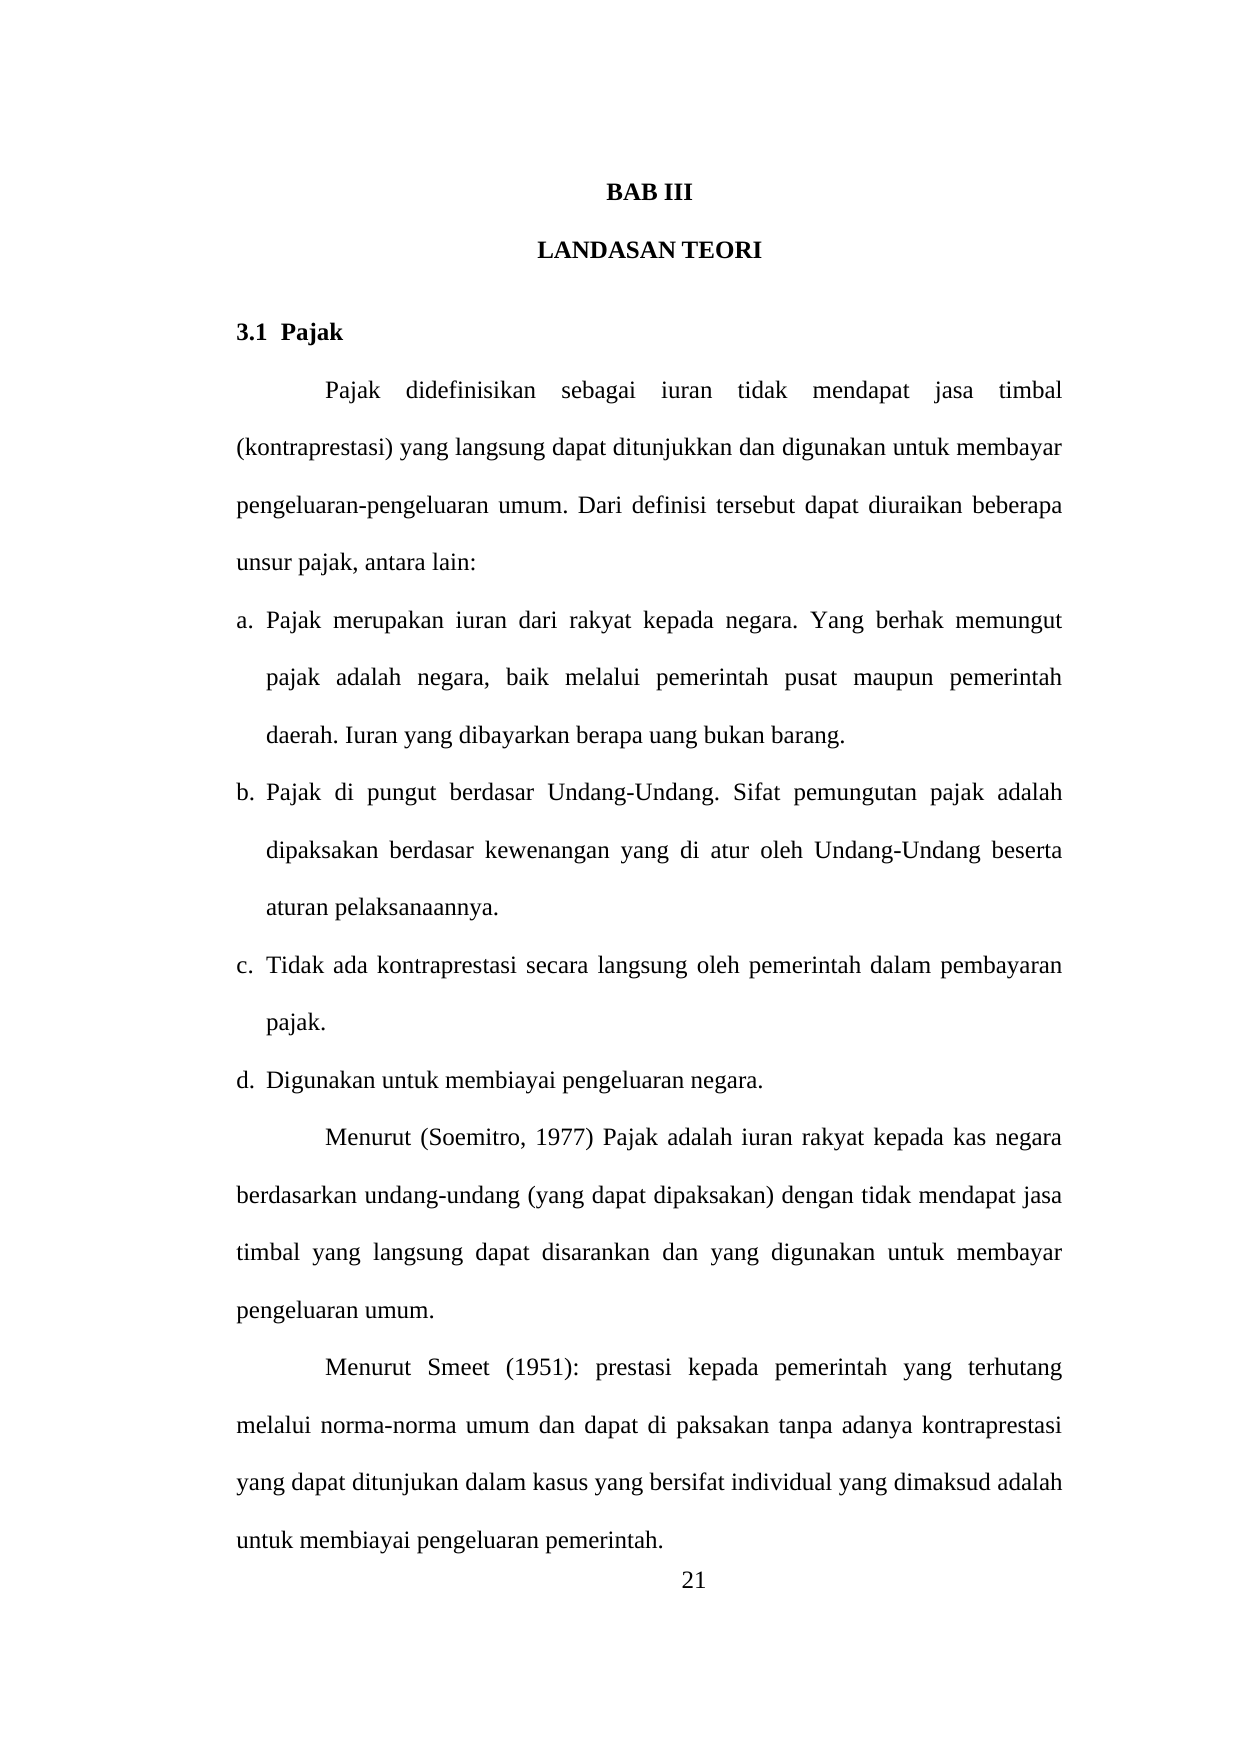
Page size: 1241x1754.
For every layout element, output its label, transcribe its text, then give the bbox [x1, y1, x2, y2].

list Pajak di pungut berdasar Undang-Undang. Sifat pemungutan pajak adalah dipaksakan berdasar kewenangan yang di atur oleh Undang-Undang beserta aturan pelaksanaannya. [236, 777, 1063, 921]
subtitle BAB III LANDASAN TEORI [236, 177, 1063, 263]
text Pajak didefinisikan sebagai iuran tidak mendapat jasa timbal (kontraprestasi) yang langsung dapat ditunjukkan dan digunakan untuk membayar pengeluaran-pengeluaran umum. Dari definisi tersebut dapat diuraikan beberapa unsur pajak, antara lain: [236, 375, 1063, 576]
list Pajak merupakan iuran dari rakyat kepada negara. Yang berhak memungut pajak adalah negara, baik melalui pemerintah pusat maupun pemerintah daerah. Iuran yang dibayarkan berapa uang bukan barang. [236, 605, 1063, 748]
list Digunakan untuk membiayai pengeluaran negara. [236, 1065, 1063, 1093]
text Menurut Smeet (1951): prestasi kepada pemerintah yang terhutang melalui norma-norma umum dan dapat di paksakan tanpa adanya kontraprestasi yang dapat ditunjukan dalam kasus yang bersifat individual yang dimaksud adalah untuk membiayai pengeluaran pemerintah. [236, 1352, 1063, 1553]
list Tidak ada kontraprestasi secara langsung oleh pemerintah dalam pembayaran pajak. [236, 950, 1063, 1036]
subtitle Pajak [236, 317, 1063, 346]
text Menurut (Soemitro, 1977) Pajak adalah iuran rakyat kepada kas negara berdasarkan undang-undang (yang dapat dipaksakan) dengan tidak mendapat jasa timbal yang langsung dapat disarankan dan yang digunakan untuk membayar pengeluaran umum. [236, 1122, 1063, 1323]
